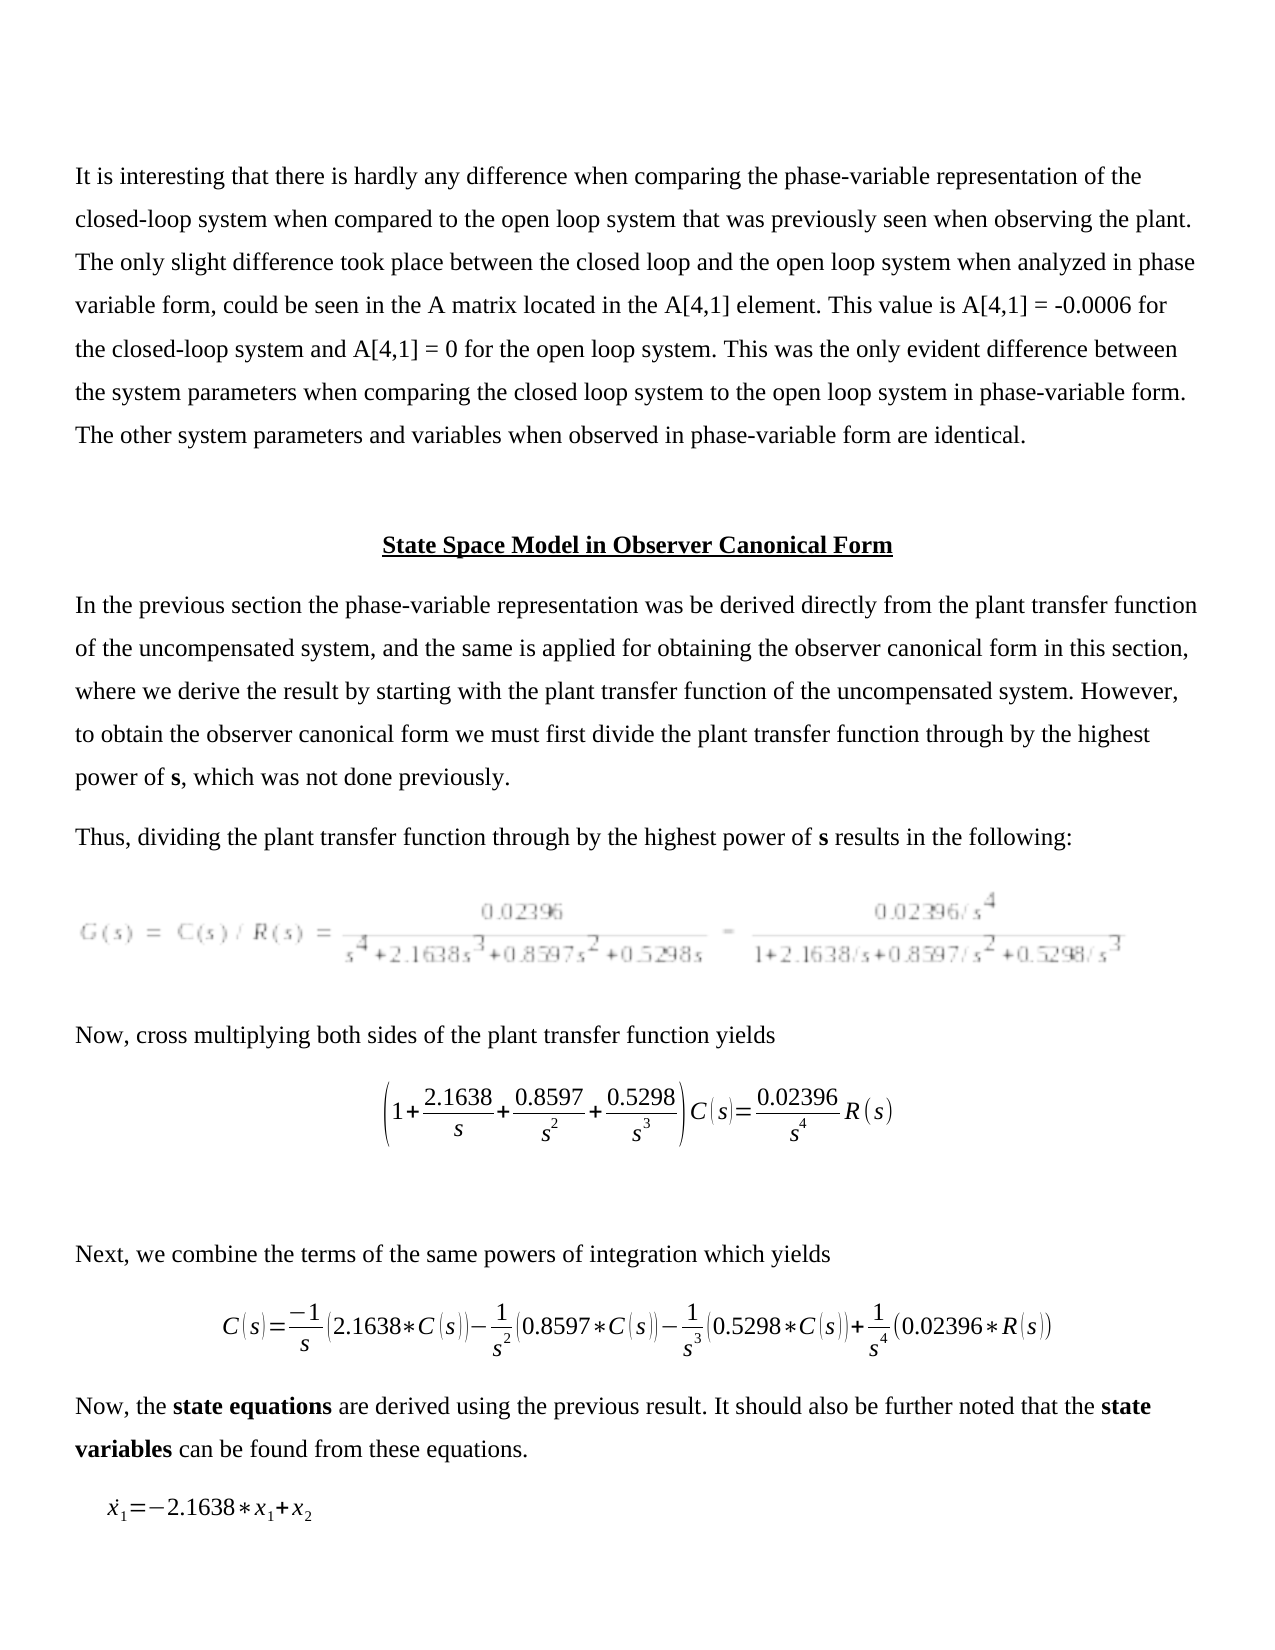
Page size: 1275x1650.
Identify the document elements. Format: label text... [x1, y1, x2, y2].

text Now, cross multiplying both sides of the plant transfer function yields [75, 1021, 1200, 1049]
text It is interesting that there is hardly any difference when comparing the phase-variable representation of the closed-loop system when compared to the open loop system that was previously seen when observing the plant. The only slight difference took place between the closed loop and the open loop system when analyzed in phase variable form, could be seen in the A matrix located in the A[4,1] element. This value is A[4,1] = -0.0006 for the closed-loop system and A[4,1] = 0 for the open loop system. This was the only evident difference between the system parameters when comparing the closed loop system to the open loop system in phase-variable form. The other system parameters and variables when observed in phase-variable form are identical. [75, 161, 1200, 449]
text In the previous section the phase-variable representation was be derived directly from the plant transfer function of the uncompensated system, and the same is applied for obtaining the observer canonical form in this section, where we derive the result by starting with the plant transfer function of the uncompensated system. However, to obtain the observer canonical form we must first divide the plant transfer function through by the highest power of s, which was not done previously. [75, 590, 1200, 791]
text Now, the state equations are derived using the previous result. It should also be further noted that the state variables can be found from these equations. [75, 1391, 1200, 1463]
text Thus, dividing the plant transfer function through by the highest power of s results in the following: [75, 822, 1200, 851]
text State Space Model in Observer Canonical Form [75, 530, 1200, 559]
text Next, we combine the terms of the same powers of integration which yields [75, 1239, 1200, 1268]
